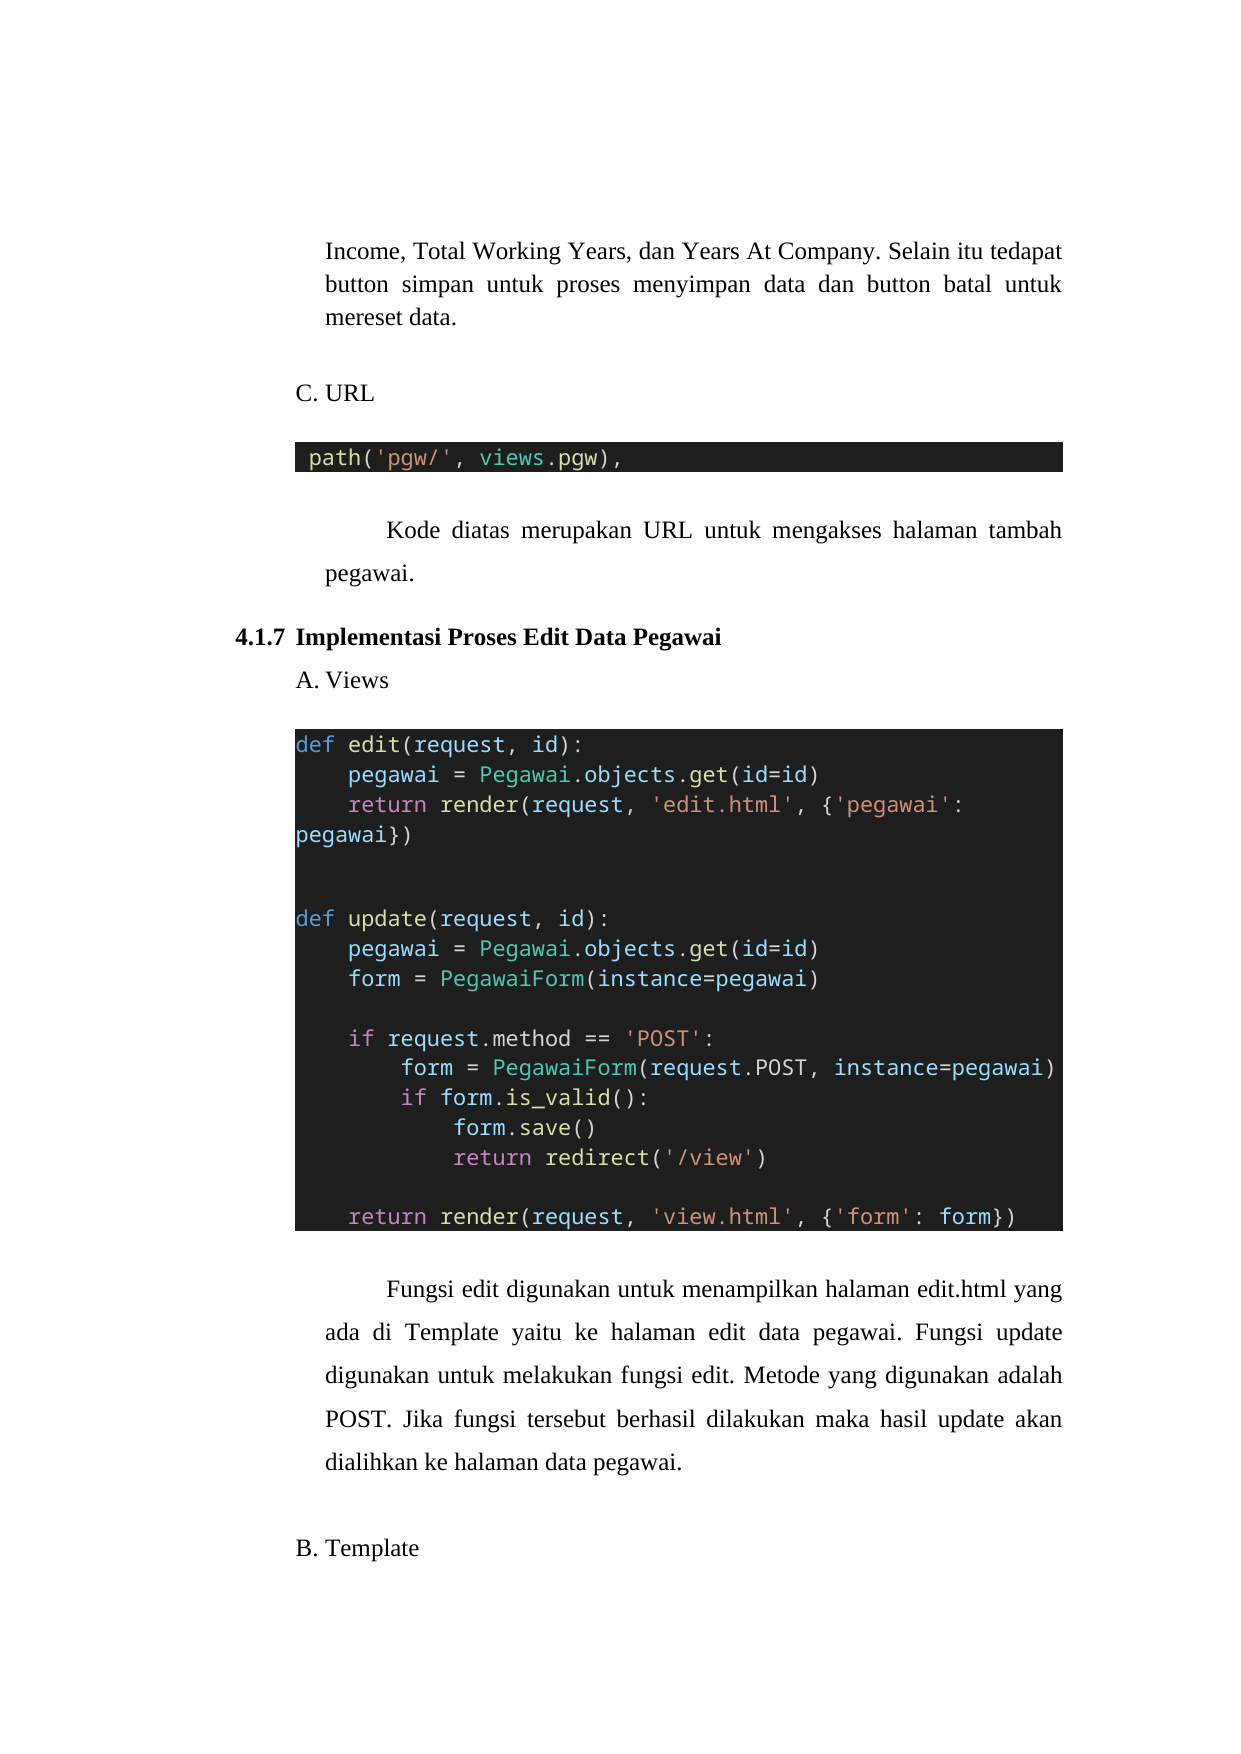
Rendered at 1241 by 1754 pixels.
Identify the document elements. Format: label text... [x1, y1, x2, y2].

list URL [295, 378, 1063, 407]
text def update(request, id): [295, 903, 1063, 933]
text return render(request, 'edit.html', {'pegawai': pegawai}) [295, 789, 1063, 849]
text form.save() [295, 1112, 1063, 1142]
text pegawai = Pegawai.objects.get(id=id) [295, 933, 1063, 963]
text form = PegawaiForm(instance=pegawai) [295, 963, 1063, 993]
text if form.is_valid(): [295, 1082, 1063, 1112]
text path('pgw/', views.pgw), [295, 442, 1063, 472]
list Views [295, 666, 1063, 694]
text return redirect('/view') [295, 1142, 1063, 1172]
text if request.method == 'POST': [295, 1023, 1063, 1052]
subtitle Implementasi Proses Edit Data Pegawai [235, 622, 1063, 651]
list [325, 236, 1063, 331]
text def edit(request, id): [295, 729, 1063, 759]
text pegawai = Pegawai.objects.get(id=id) [295, 759, 1063, 789]
text return render(request, 'view.html', {'form': form}) [295, 1201, 1063, 1231]
text form = PegawaiForm(request.POST, instance=pegawai) [295, 1052, 1063, 1082]
list Kode diatas merupakan URL untuk mengakses halaman tambah pegawai. [325, 515, 1063, 587]
list Fungsi edit digunakan untuk menampilkan halaman edit.html yang ada di Template yaitu ke halaman edit data pegawai. Fungsi update digunakan untuk melakukan fungsi edit. Metode yang digunakan adalah POST. Jika fungsi tersebut berhasil dilakukan maka hasil update akan dialihkan ke halaman data pegawai. [325, 1274, 1063, 1476]
list Template [295, 1533, 1063, 1562]
